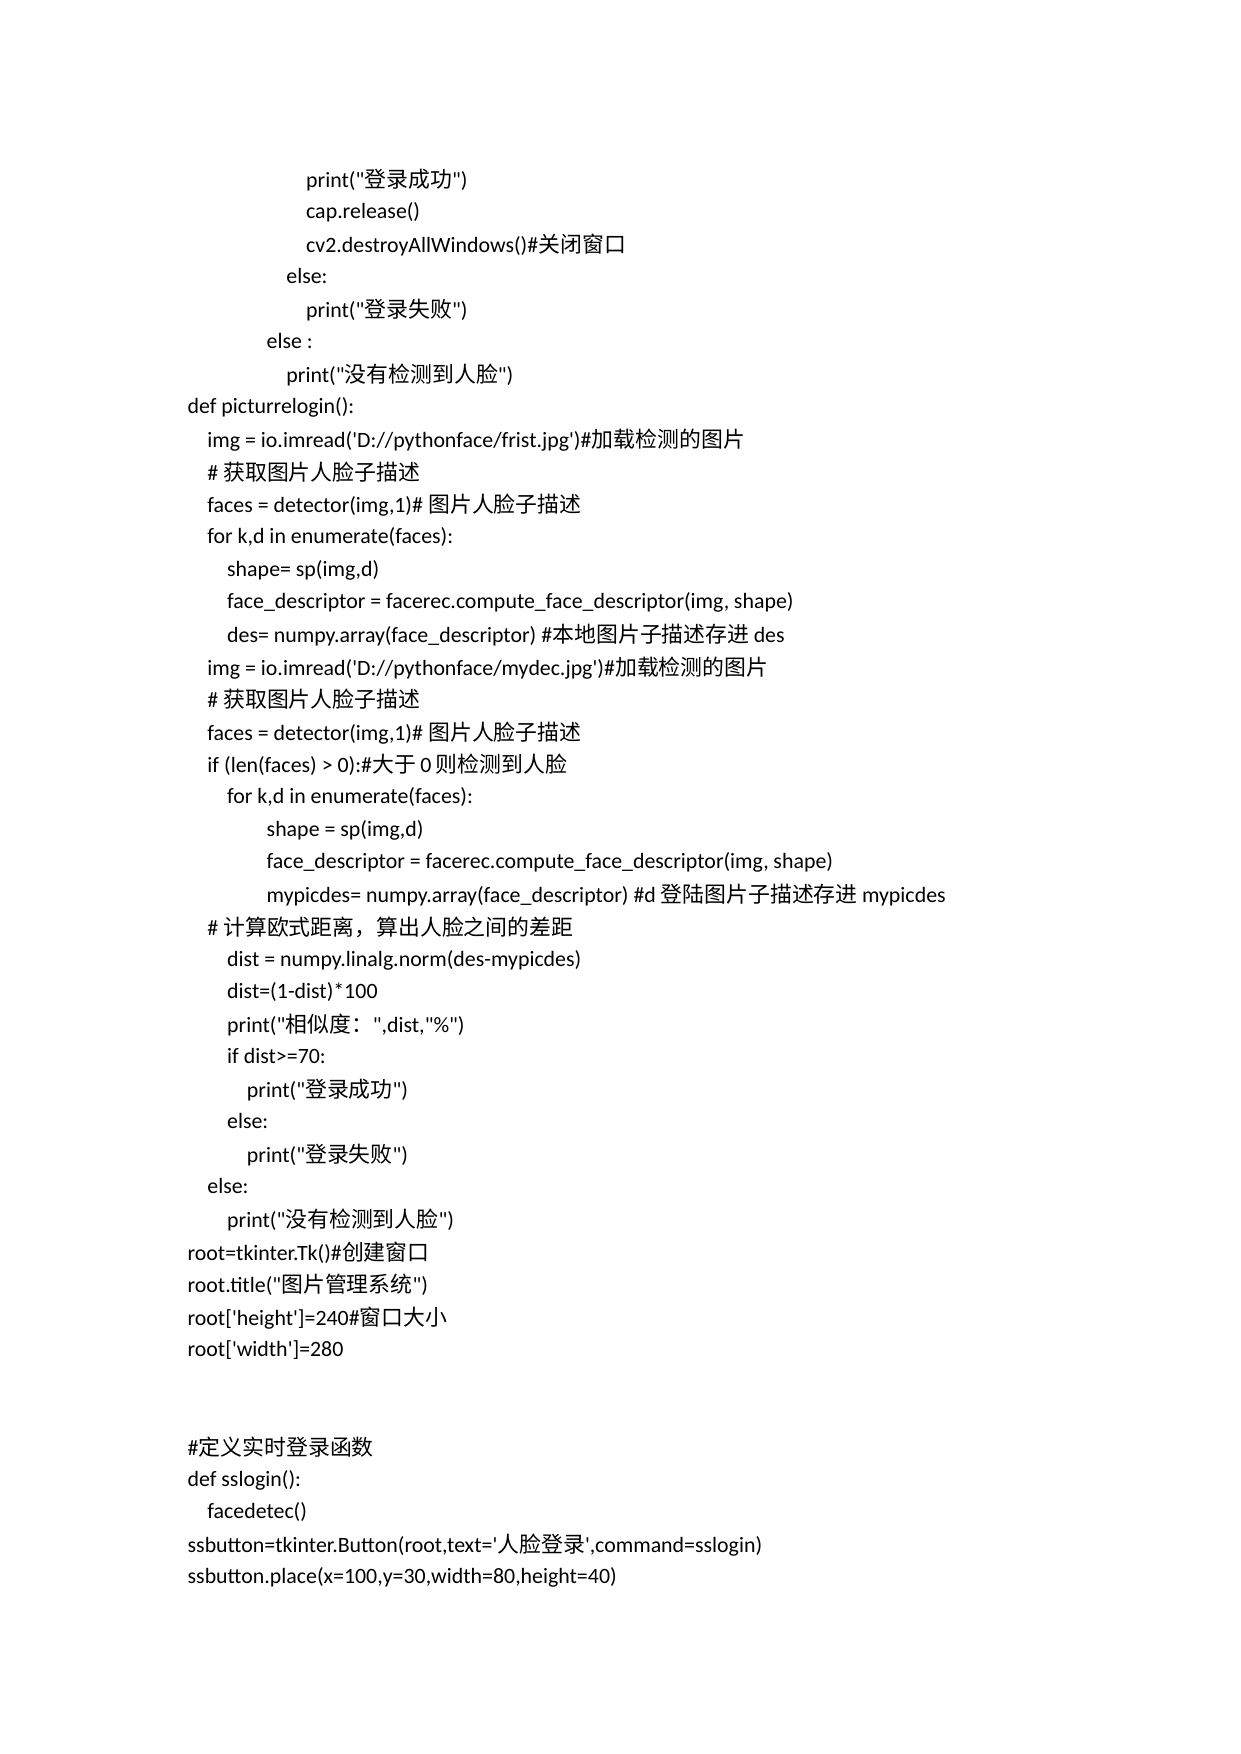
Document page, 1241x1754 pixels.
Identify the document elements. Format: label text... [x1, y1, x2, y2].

text def sslogin(): [187, 1462, 1053, 1494]
text shape = sp(img,d) [187, 812, 1053, 844]
text print("登录成功") [187, 1072, 1053, 1104]
text print("登录失败") [187, 1137, 1053, 1169]
text # 获取图片人脸子描述 [187, 454, 1053, 487]
text print("没有检测到人脸") [187, 1202, 1053, 1234]
text # 计算欧式距离，算出人脸之间的差距 [187, 909, 1053, 942]
text des= numpy.array(face_descriptor) #本地图片子描述存进des [187, 617, 1053, 649]
text print("登录成功") [187, 162, 1053, 194]
text faces = detector(img,1)# 图片人脸子描述 [187, 714, 1053, 747]
text if dist>=70: [187, 1039, 1053, 1072]
text print("没有检测到人脸") [187, 357, 1053, 389]
text else: [187, 1169, 1053, 1202]
text img = io.imread('D://pythonface/frist.jpg')#加载检测的图片 [187, 422, 1053, 454]
text root['height']=240#窗口大小 [187, 1299, 1053, 1332]
text faces = detector(img,1)# 图片人脸子描述 [187, 487, 1053, 519]
text if (len(faces) > 0):#大于0则检测到人脸 [187, 747, 1053, 779]
text mypicdes= numpy.array(face_descriptor) #d登陆图片子描述存进mypicdes [187, 877, 1053, 909]
text face_descriptor = facerec.compute_face_descriptor(img, shape) [187, 584, 1053, 617]
text ssbutton=tkinter.Button(root,text='人脸登录',command=sslogin) [187, 1527, 1053, 1559]
text ssbutton.place(x=100,y=30,width=80,height=40) [187, 1559, 1053, 1592]
text face_descriptor = facerec.compute_face_descriptor(img, shape) [187, 844, 1053, 877]
text else : [187, 324, 1053, 357]
text else: [187, 259, 1053, 292]
text for k,d in enumerate(faces): [187, 779, 1053, 812]
text root.title("图片管理系统") [187, 1267, 1053, 1299]
text else: [187, 1104, 1053, 1137]
text #定义实时登录函数 [187, 1429, 1053, 1462]
text print("相似度：",dist,"%") [187, 1007, 1053, 1039]
text root['width']=280 [187, 1332, 1053, 1364]
text dist = numpy.linalg.norm(des-mypicdes) [187, 942, 1053, 974]
text root=tkinter.Tk()#创建窗口 [187, 1234, 1053, 1267]
text img = io.imread('D://pythonface/mydec.jpg')#加载检测的图片 [187, 649, 1053, 682]
text # 获取图片人脸子描述 [187, 682, 1053, 714]
text facedetec() [187, 1494, 1053, 1527]
text dist=(1-dist)*100 [187, 974, 1053, 1007]
text cap.release() [187, 194, 1053, 227]
text shape= sp(img,d) [187, 552, 1053, 584]
text print("登录失败") [187, 292, 1053, 324]
text for k,d in enumerate(faces): [187, 519, 1053, 552]
text cv2.destroyAllWindows()#关闭窗口 [187, 227, 1053, 259]
text def picturrelogin(): [187, 389, 1053, 422]
